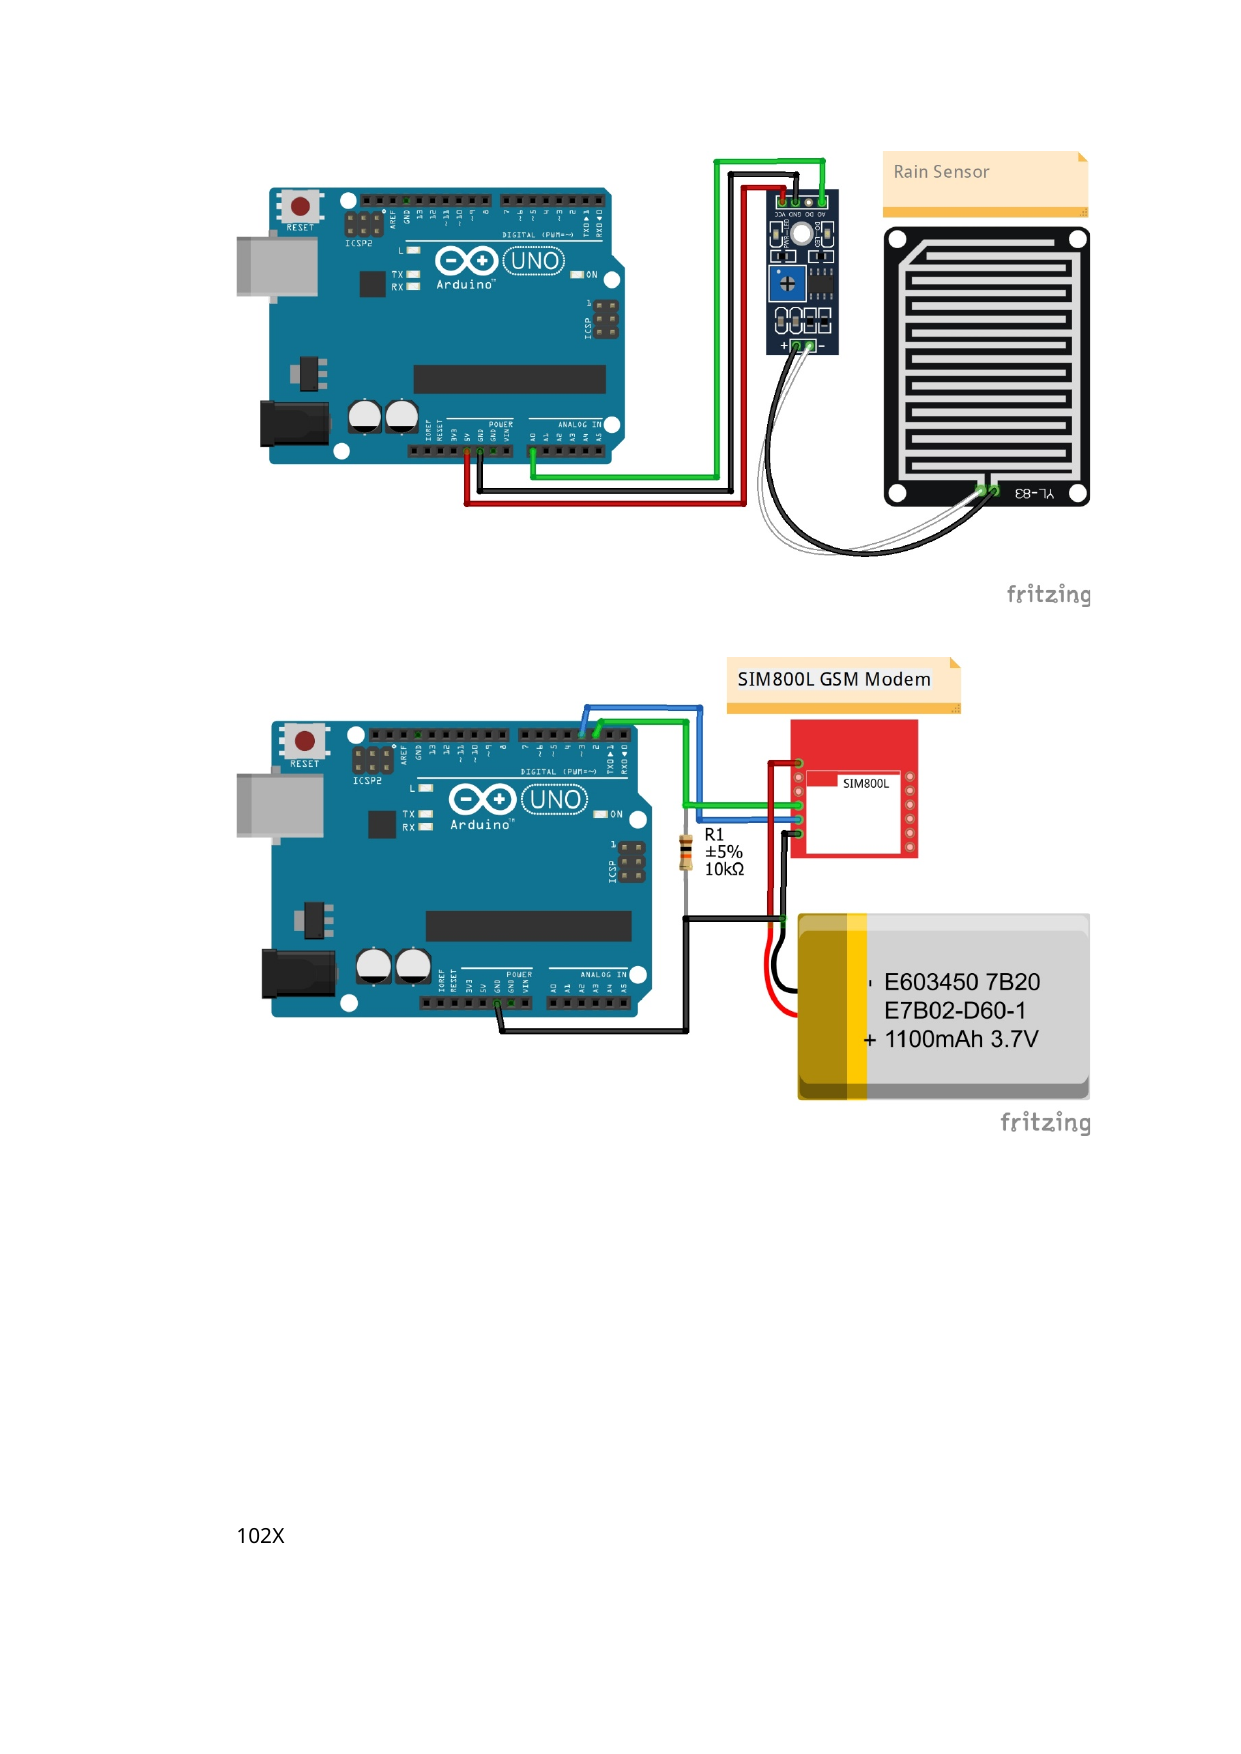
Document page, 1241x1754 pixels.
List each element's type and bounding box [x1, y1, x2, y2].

picture [236, 151, 1091, 607]
picture [236, 657, 1091, 1136]
